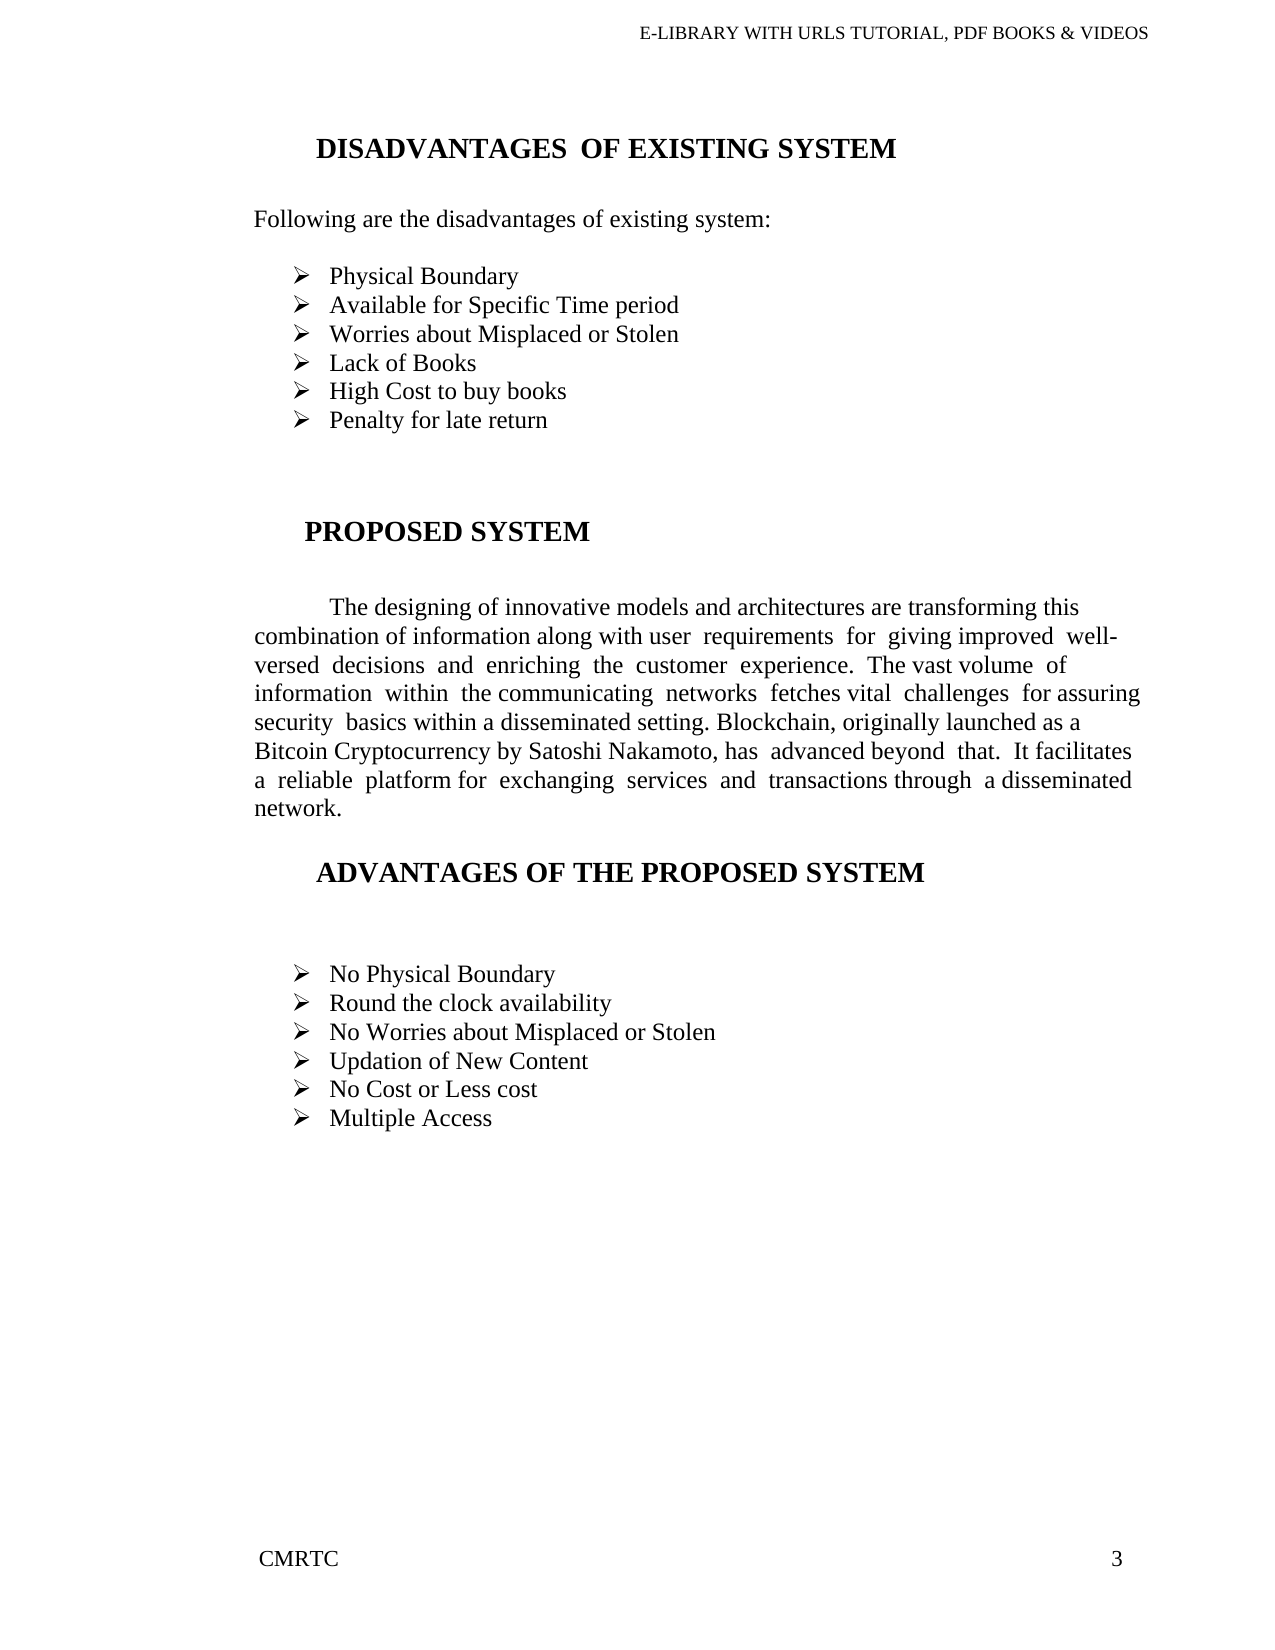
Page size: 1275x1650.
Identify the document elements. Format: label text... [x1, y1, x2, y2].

list No Cost or Less cost [292, 1074, 1152, 1103]
list No Worries about Misplaced or Stolen [292, 1017, 1152, 1046]
text Following are the disadvantages of existing system: [253, 204, 1152, 233]
subtitle DISADVANTAGES OF EXISTING SYSTEM [316, 132, 1152, 165]
list Updation of New Content [292, 1046, 1152, 1074]
list High Cost to buy books [292, 376, 1152, 405]
list Round the clock availability [292, 988, 1152, 1017]
list Available for Specific Time period [292, 290, 1152, 319]
list No Physical Boundary [292, 959, 1152, 988]
list Worries about Misplaced or Stolen [292, 319, 1152, 348]
subtitle ADVANTAGES OF THE PROPOSED SYSTEM [316, 855, 1152, 888]
list Penalty for late return [292, 405, 1152, 434]
list Physical Boundary [292, 261, 1152, 290]
list Lack of Books [292, 348, 1152, 376]
text The designing of innovative models and architectures are transforming this combination of information along with user requirements for giving improved well-versed decisions and enriching the customer experience. The vast volume of information within the communicating networks fetches vital challenges for assuring security basics within a disseminated setting. Blockchain, originally launched as a Bitcoin Cryptocurrency by Satoshi Nakamoto, has advanced beyond that. It facilitates a reliable platform for exchanging services and transactions through a disseminated network. [254, 592, 1152, 822]
list Multiple Access [292, 1103, 1152, 1132]
subtitle PROPOSED SYSTEM [304, 514, 1152, 547]
